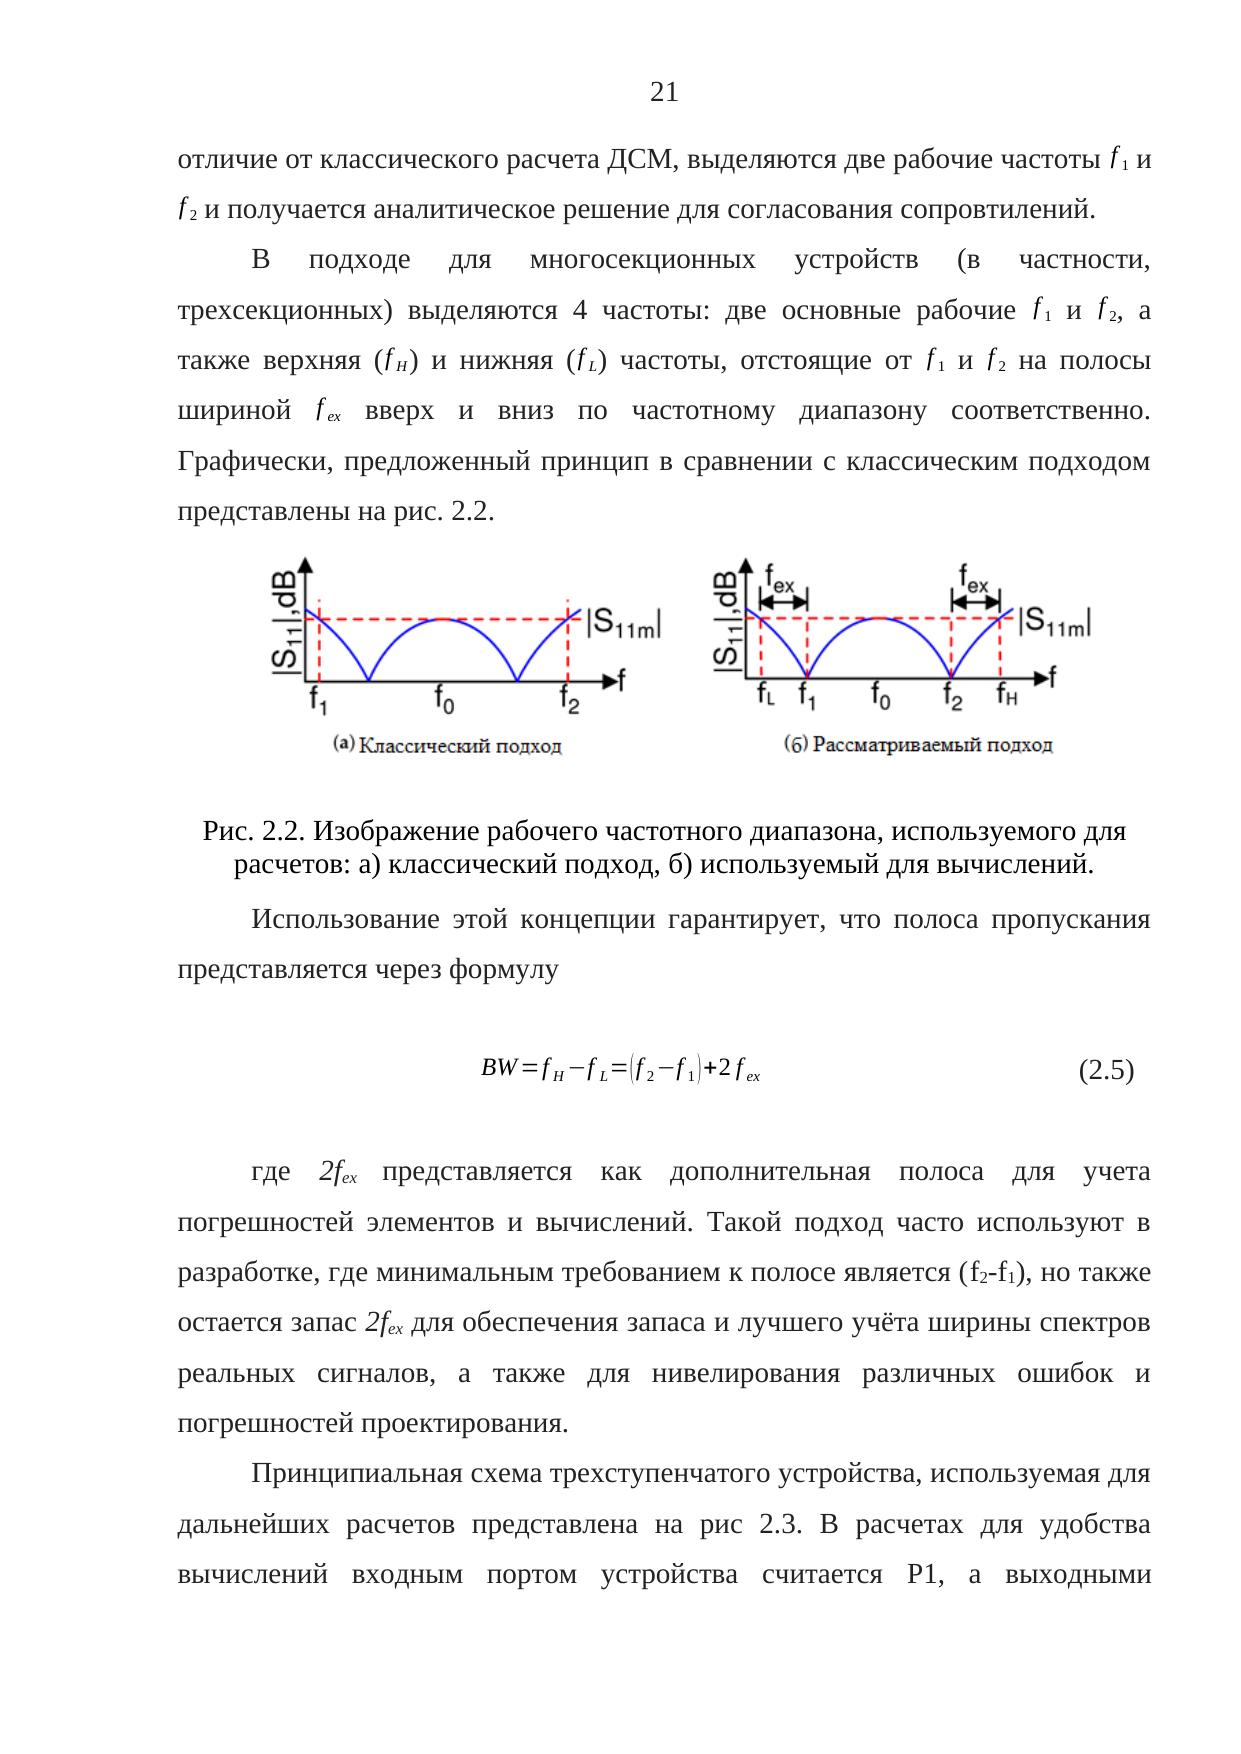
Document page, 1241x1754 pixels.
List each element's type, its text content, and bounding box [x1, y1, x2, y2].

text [177, 141, 1152, 225]
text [177, 1455, 1152, 1589]
text Использование этой концепции гарантирует, что полоса пропускания представляется через формулу [177, 901, 1152, 985]
text где 2fex представляется как дополнительная полоса для учета погрешностей элементов и вычислений. Такой подход часто используют в разработке, где минимальным требованием к полосе является (f2-f1), но также остается запас 2fex для обеспечения запаса и лучшего учёта ширины спектров реальных сигналов, а также для нивелирования различных ошибок и погрешностей проектирования. [177, 1153, 1152, 1439]
table_header [177, 1052, 1063, 1103]
picture [251, 543, 1125, 797]
table_header (2.5) [1063, 1052, 1151, 1103]
text Рис. 2.2. Изображение рабочего частотного диапазона, используемого для расчетов: а) классический подход, б) используемый для вычислений. [177, 813, 1152, 880]
text В подходе для многосекционных устройств (в частности, трехсекционных) выделяются 4 частоты: две основные рабочие и , а также верхняя () и нижняя () частоты, отстоящие от и на полосы шириной вверх и вниз по частотному диапазону соответственно. Графически, предложенный принцип в сравнении с классическим подходом представлены на рис. 2.2. [177, 241, 1152, 527]
